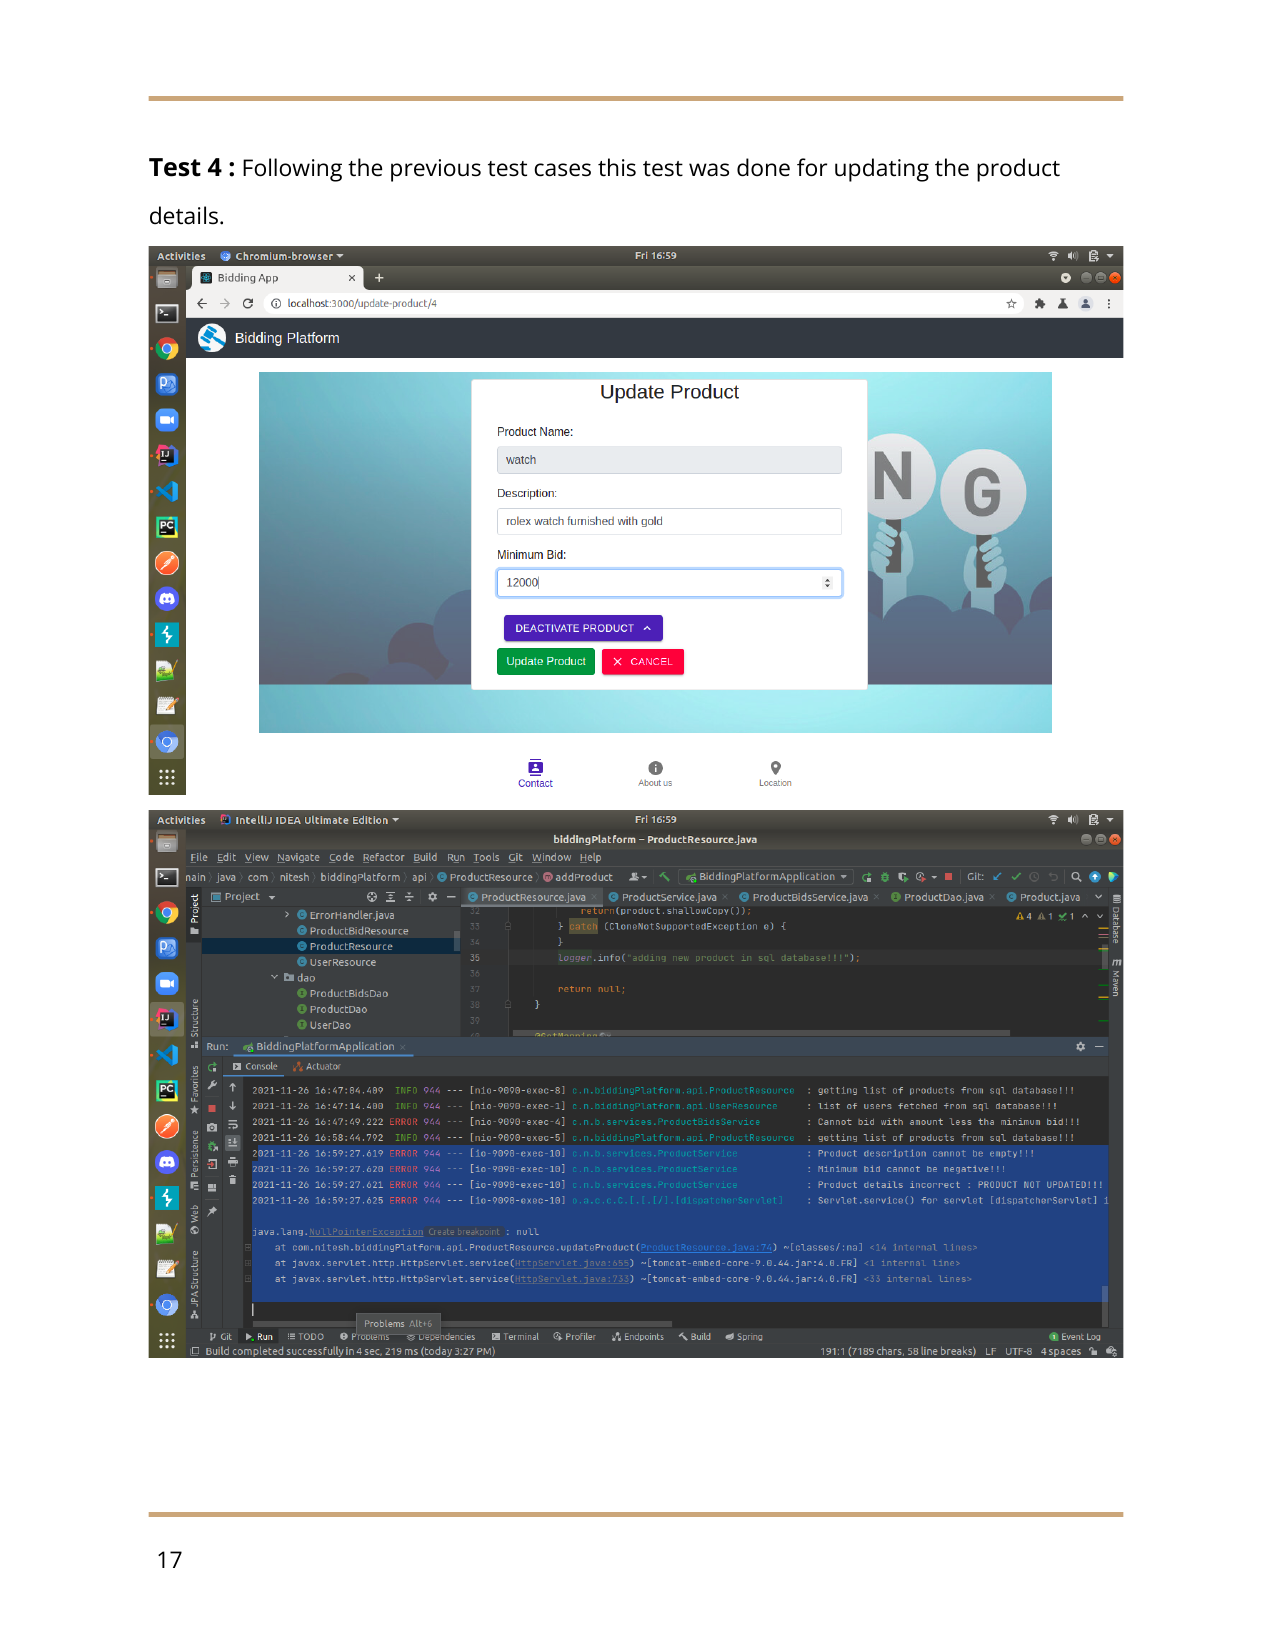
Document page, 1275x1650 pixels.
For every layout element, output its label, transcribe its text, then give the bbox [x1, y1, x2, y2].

picture [148, 1512, 1124, 1517]
picture [148, 810, 1124, 1358]
picture [148, 96, 1124, 101]
picture [148, 246, 1124, 795]
